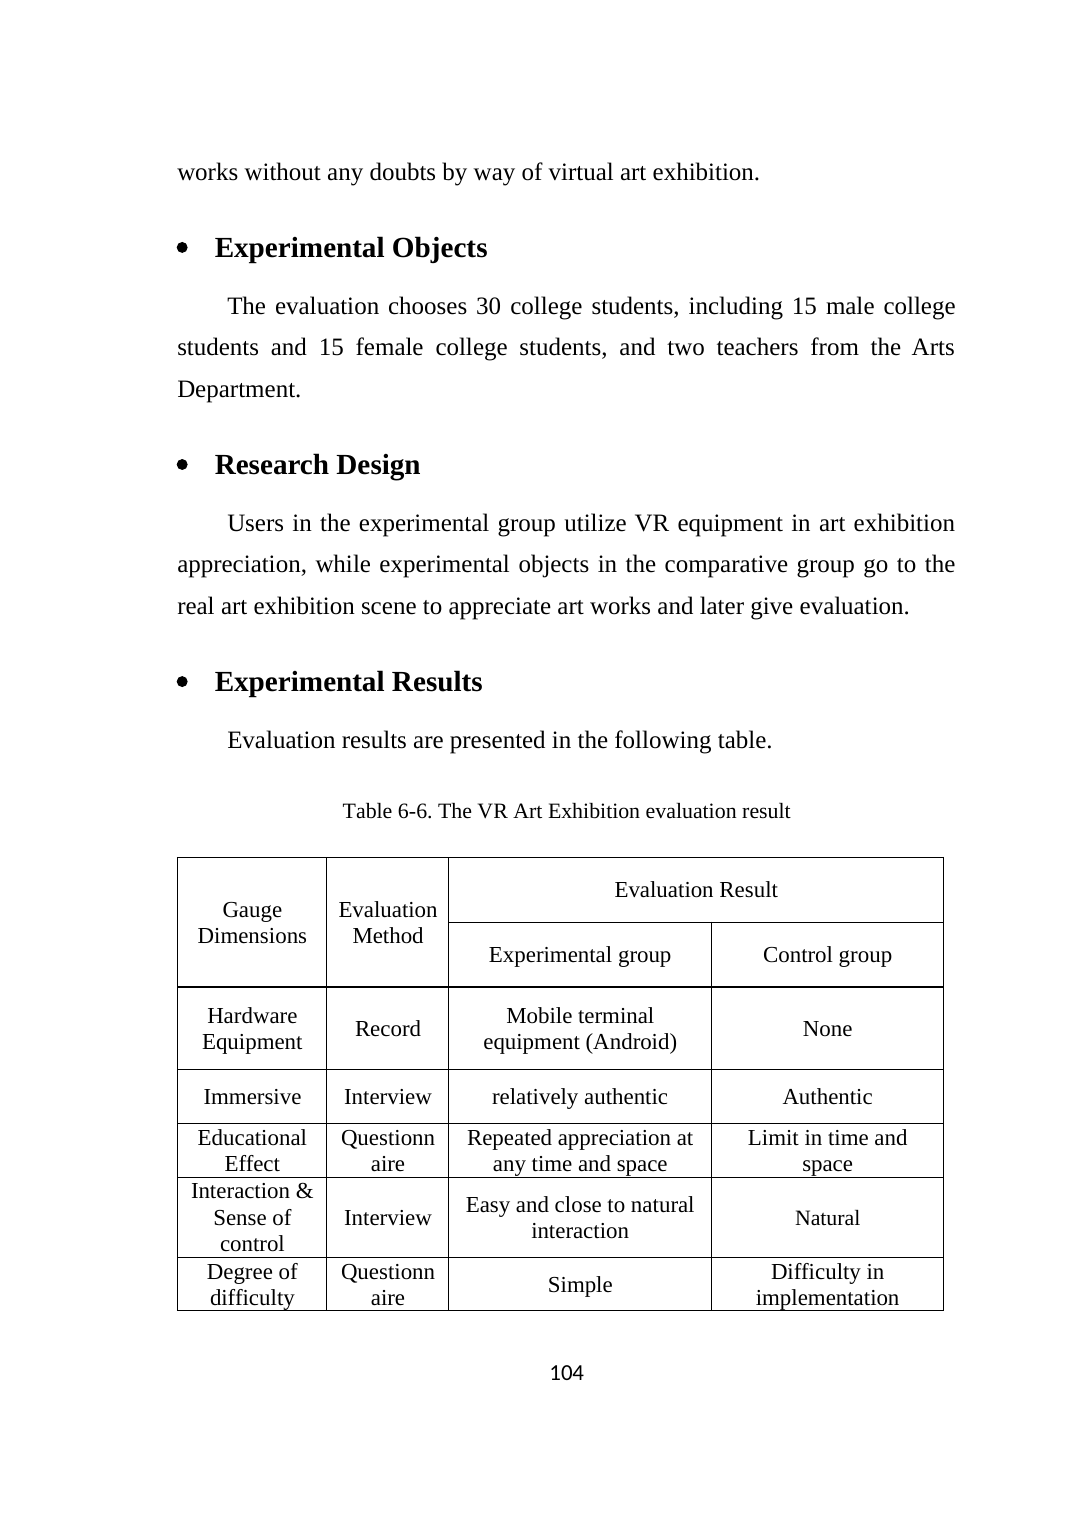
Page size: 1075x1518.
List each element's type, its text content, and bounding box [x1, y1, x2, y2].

table_cell Degree of difficulty [178, 1258, 326, 1310]
table_cell Questionnaire [327, 1124, 448, 1177]
table_cell relatively authentic [449, 1070, 711, 1123]
table_cell Interview [327, 1070, 448, 1123]
table_header Evaluation Result [449, 858, 943, 922]
table_cell Interaction & Sense of control [178, 1178, 326, 1257]
table_cell None [712, 988, 943, 1069]
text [177, 147, 956, 189]
text The evaluation chooses 30 college students, including 15 male college students and 15 female college students, and two teachers from the Arts Department. [177, 281, 956, 406]
list Research Design [177, 447, 956, 481]
text Evaluation results are presented in the following table. [177, 715, 956, 757]
table_cell Hardware Equipment [178, 988, 326, 1069]
text Users in the experimental group utilize VR equipment in art exhibition appreciation, while experimental objects in the comparative group go to the real art exhibition scene to appreciate art works and later give evaluation. [177, 498, 956, 623]
table_cell Record [327, 988, 448, 1069]
list Experimental Results [177, 664, 956, 698]
table_header Gauge Dimensions [178, 858, 326, 986]
table_cell Natural [712, 1178, 943, 1257]
table_cell Difficulty in implementation [712, 1258, 943, 1310]
table_cell Immersive [178, 1070, 326, 1123]
table_cell Educational Effect [178, 1124, 326, 1177]
table_cell Authentic [712, 1070, 943, 1123]
table_cell Interview [327, 1178, 448, 1257]
table_cell Control group [712, 923, 943, 986]
table_cell Experimental group [449, 923, 711, 986]
table_cell Mobile terminal equipment (Android) [449, 988, 711, 1069]
table_cell Questionnaire [327, 1258, 448, 1310]
table_cell Simple [449, 1258, 711, 1310]
text Table 6-6. The VR Art Exhibition evaluation result [177, 798, 956, 823]
table_cell Repeated appreciation at any time and space [449, 1124, 711, 1177]
table_cell Limit in time and space [712, 1124, 943, 1177]
table_cell Easy and close to natural interaction [449, 1178, 711, 1257]
list Experimental Objects [177, 230, 956, 264]
table_header Evaluation Method [327, 858, 448, 986]
